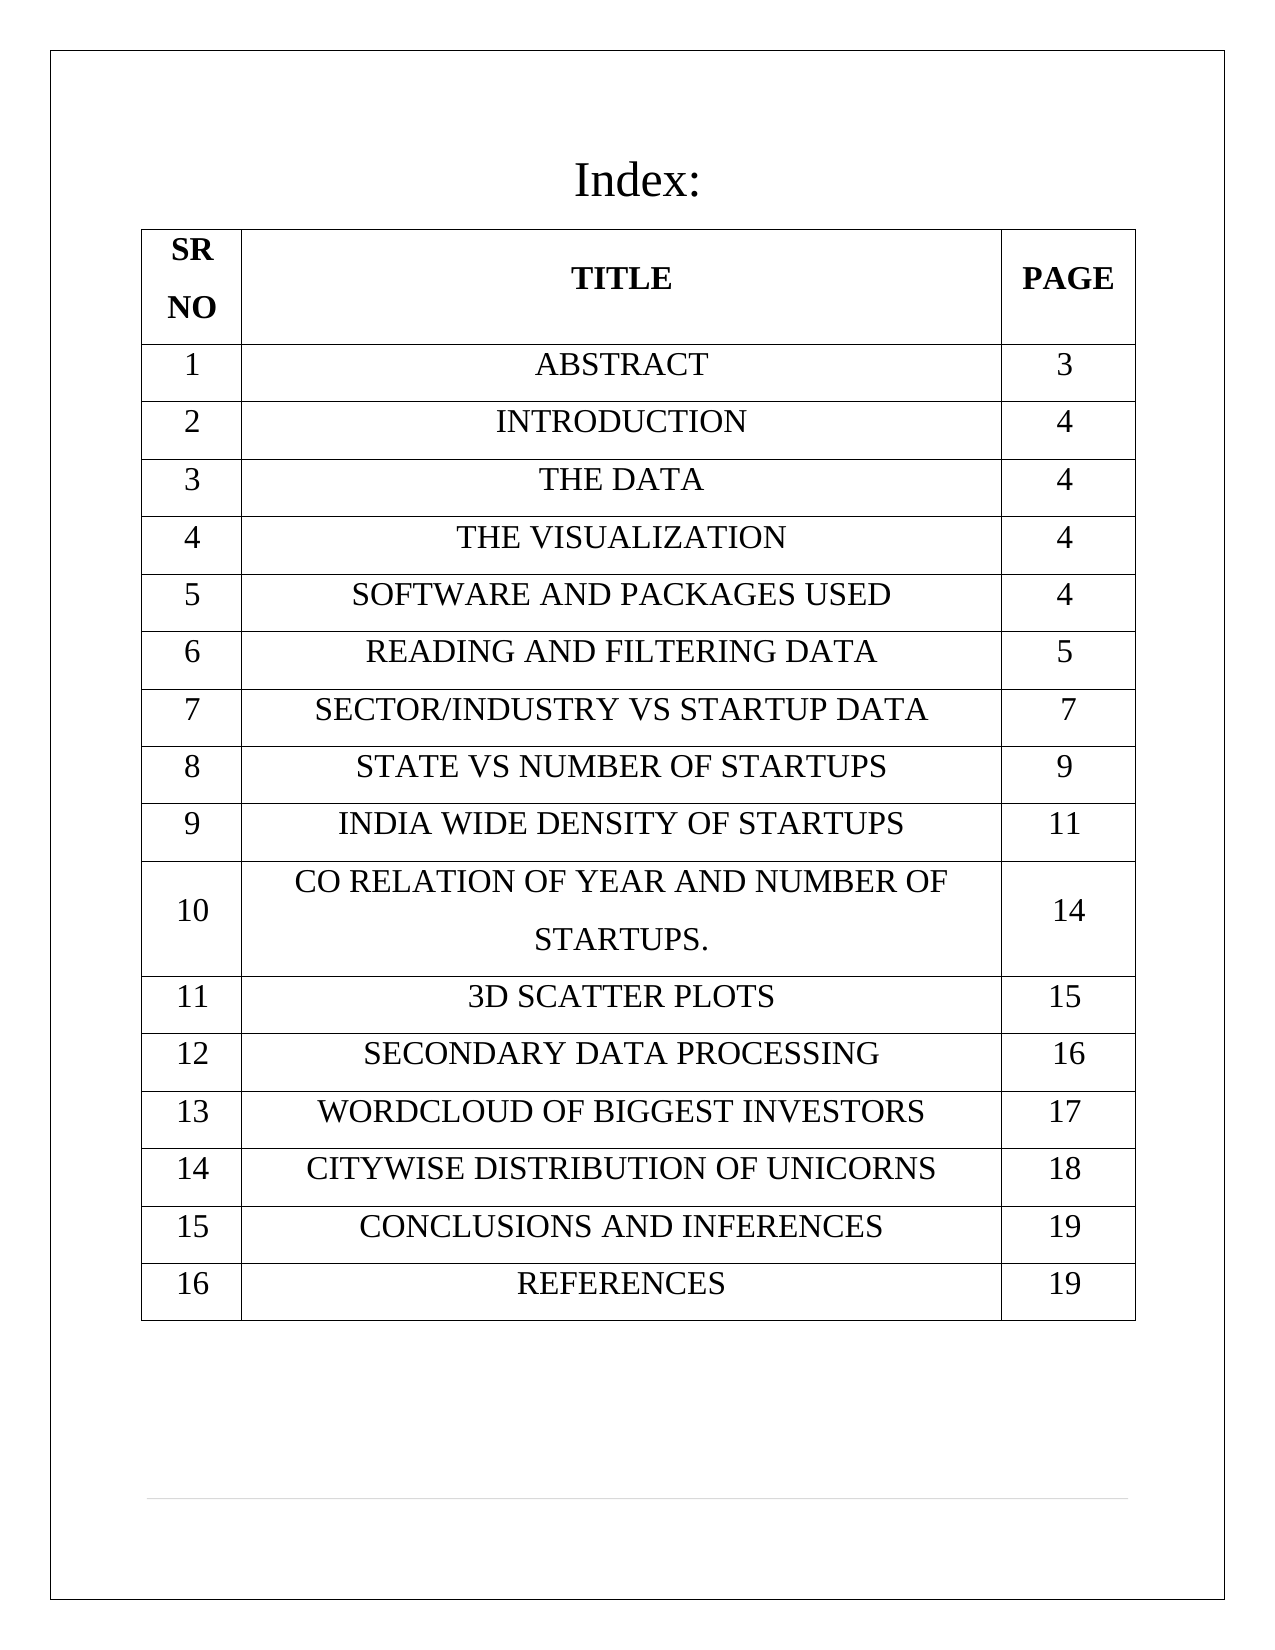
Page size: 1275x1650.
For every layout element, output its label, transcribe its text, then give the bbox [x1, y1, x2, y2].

table_cell SECONDARY DATA PROCESSING [242, 1034, 1001, 1091]
table_cell 3 [1002, 345, 1135, 401]
table_cell 12 [142, 1034, 241, 1091]
table_header SR NO [142, 230, 241, 344]
table_cell 14 [142, 1149, 241, 1206]
table_cell 8 [142, 747, 241, 803]
table_cell 4 [1002, 517, 1135, 574]
table_cell SECTOR/INDUSTRY VS STARTUP DATA [242, 690, 1001, 746]
table_cell THE VISUALIZATION [242, 517, 1001, 574]
table_cell 6 [142, 632, 241, 688]
table_cell READING AND FILTERING DATA [242, 632, 1001, 688]
table_cell 15 [1002, 977, 1135, 1033]
table_cell 13 [142, 1092, 241, 1148]
table_cell 11 [142, 977, 241, 1033]
table_cell 19 [1002, 1207, 1135, 1263]
table_cell CO RELATION OF YEAR AND NUMBER OF STARTUPS. [242, 862, 1001, 976]
table_cell 5 [1002, 632, 1135, 688]
table_cell INTRODUCTION [242, 402, 1001, 458]
table_header PAGE [1002, 230, 1135, 344]
table_cell CONCLUSIONS AND INFERENCES [242, 1207, 1001, 1263]
table_cell 5 [142, 575, 241, 631]
table_cell WORDCLOUD OF BIGGEST INVESTORS [242, 1092, 1001, 1148]
table_cell 10 [142, 862, 241, 976]
table_cell 7 [142, 690, 241, 746]
table_cell 7 [1002, 690, 1135, 746]
table_cell 3D SCATTER PLOTS [242, 977, 1001, 1033]
table_cell THE DATA [242, 460, 1001, 516]
table_cell 4 [1002, 575, 1135, 631]
table_cell 16 [142, 1264, 241, 1320]
table_header TITLE [242, 230, 1001, 344]
table_cell 2 [142, 402, 241, 458]
table_cell 14 [1002, 862, 1135, 976]
table_cell REFERENCES [242, 1264, 1001, 1320]
table_cell 9 [142, 804, 241, 861]
table_cell 4 [142, 517, 241, 574]
table_cell ABSTRACT [242, 345, 1001, 401]
table_cell 9 [1002, 747, 1135, 803]
text Index: [368, 150, 907, 208]
table_cell 19 [1002, 1264, 1135, 1320]
table_cell SOFTWARE AND PACKAGES USED [242, 575, 1001, 631]
table_cell 15 [142, 1207, 241, 1263]
table_cell 18 [1002, 1149, 1135, 1206]
table_cell 11 [1002, 804, 1135, 861]
table_cell CITYWISE DISTRIBUTION OF UNICORNS [242, 1149, 1001, 1206]
table_cell 17 [1002, 1092, 1135, 1148]
table_cell STATE VS NUMBER OF STARTUPS [242, 747, 1001, 803]
table_cell 4 [1002, 402, 1135, 458]
table_cell 1 [142, 345, 241, 401]
table_cell 3 [142, 460, 241, 516]
table_cell INDIA WIDE DENSITY OF STARTUPS [242, 804, 1001, 861]
table_cell 16 [1002, 1034, 1135, 1091]
table_cell 4 [1002, 460, 1135, 516]
